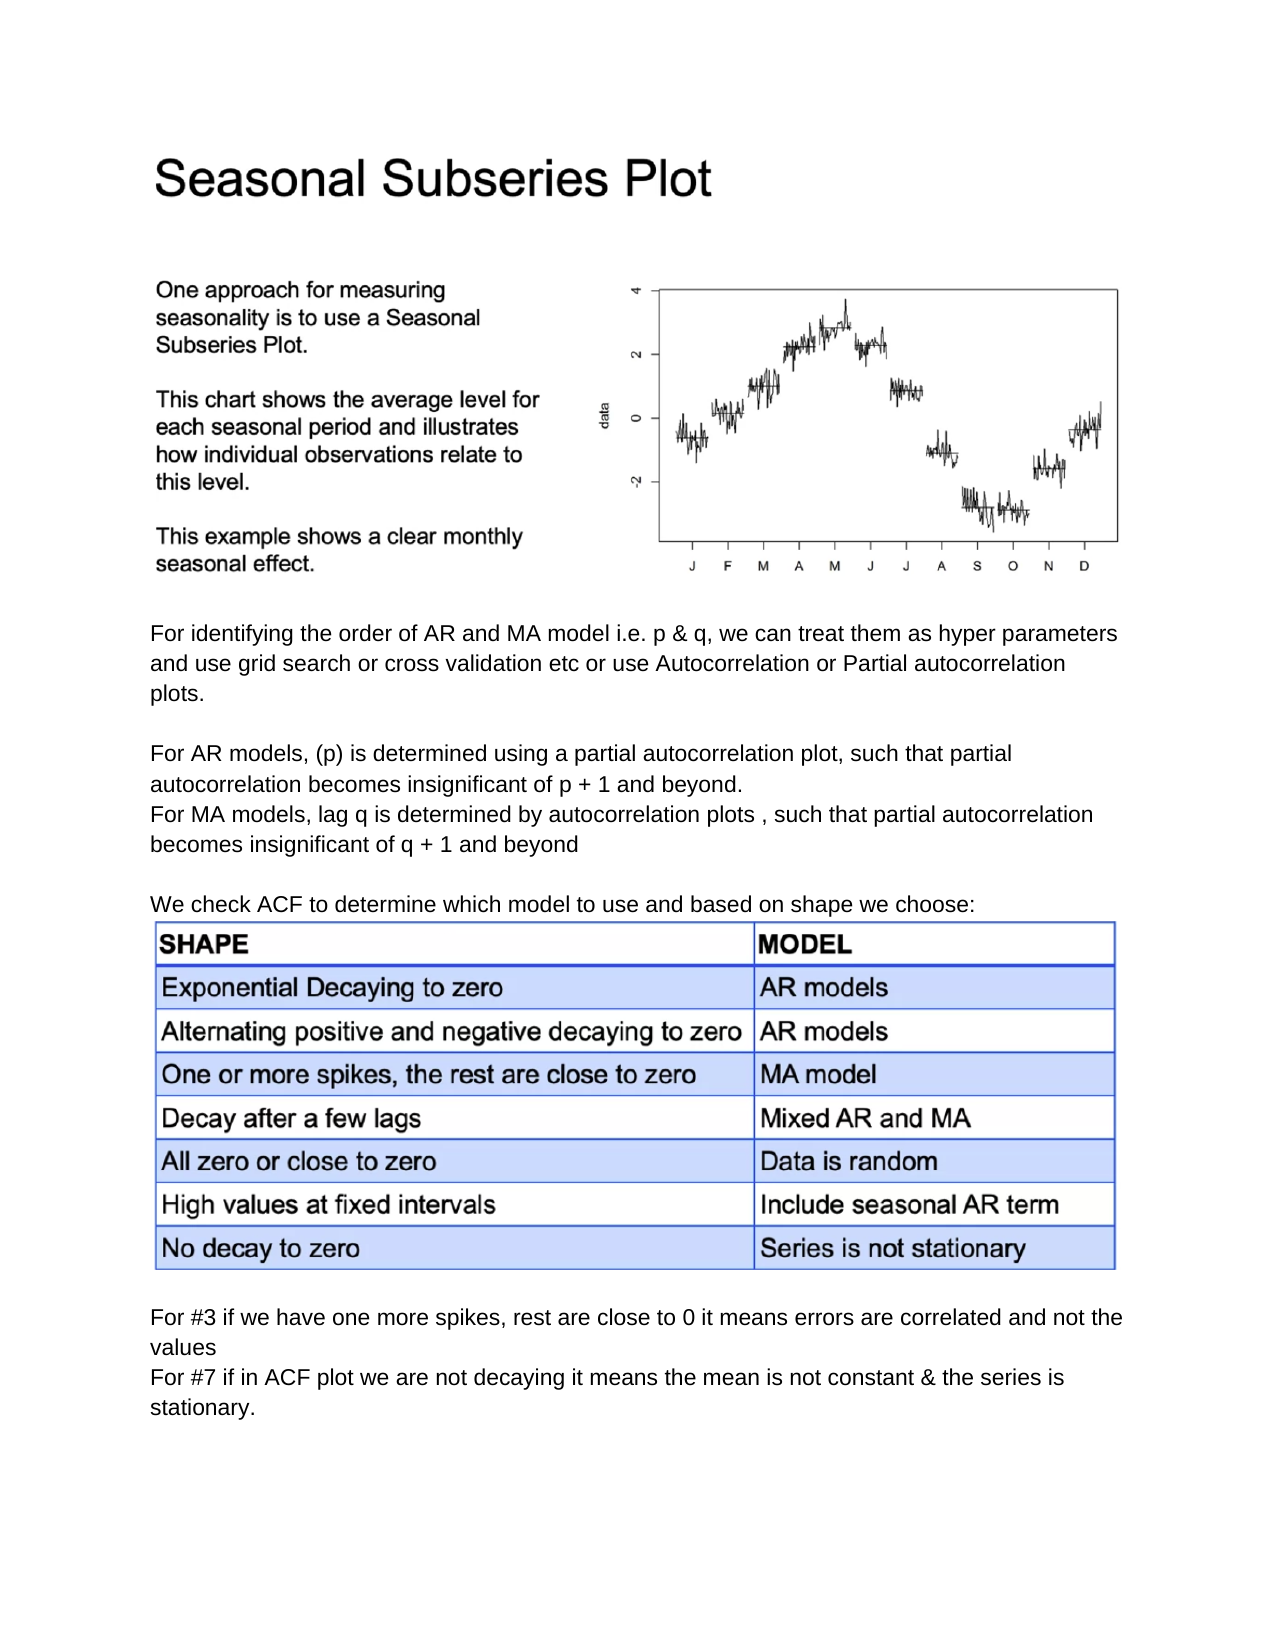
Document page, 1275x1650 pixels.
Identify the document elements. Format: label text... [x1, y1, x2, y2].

text For #3 if we have one more spikes, rest are close to 0 it means errors are correlated and not the values [150, 1303, 1125, 1360]
text For identifying the order of AR and MA model i.e. p & q, we can treat them as hyper parameters and use grid search or cross validation etc or use Autocorrelation or Partial autocorrelation plots. [150, 619, 1125, 706]
picture [150, 150, 1125, 586]
text For MA models, lag q is determined by autocorrelation plots , such that partial autocorrelation becomes insignificant of q + 1 and beyond [150, 801, 1125, 857]
text For #7 if in ACF plot we are not decaying it means the mean is not constant & the series is stationary. [150, 1364, 1125, 1421]
picture [150, 921, 1125, 1270]
text We check ACF to determine which model to use and based on shape we choose: [150, 891, 1125, 918]
text For AR models, (p) is determined using a partial autocorrelation plot, such that partial autocorrelation becomes insignificant of p + 1 and beyond. [150, 740, 1125, 797]
